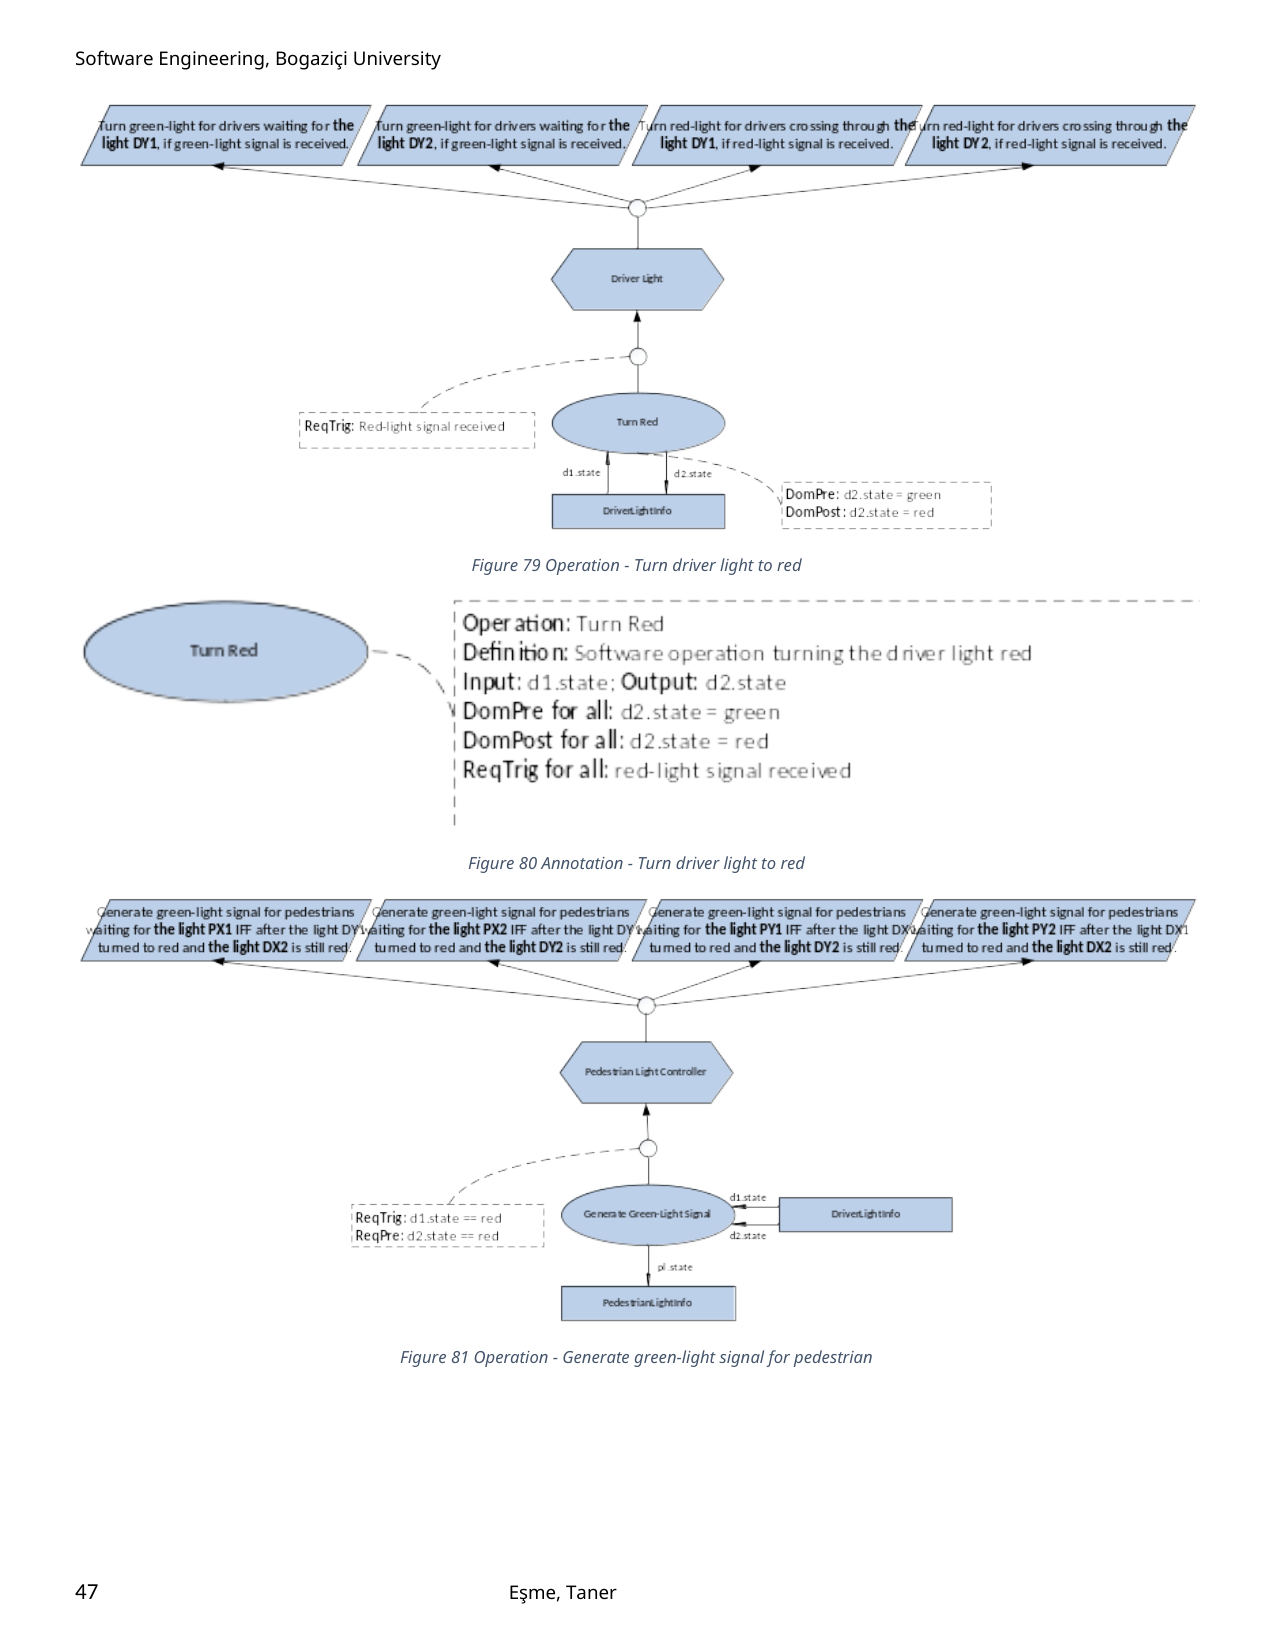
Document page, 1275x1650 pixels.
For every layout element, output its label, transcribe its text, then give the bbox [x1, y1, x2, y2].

text Figure 79 Operation - Turn driver light to red [75, 553, 1200, 576]
text Figure 80 Annotation - Turn driver light to red [75, 852, 1200, 874]
text Figure 81 Operation - Generate green-light signal for pedestrian [75, 1345, 1200, 1368]
